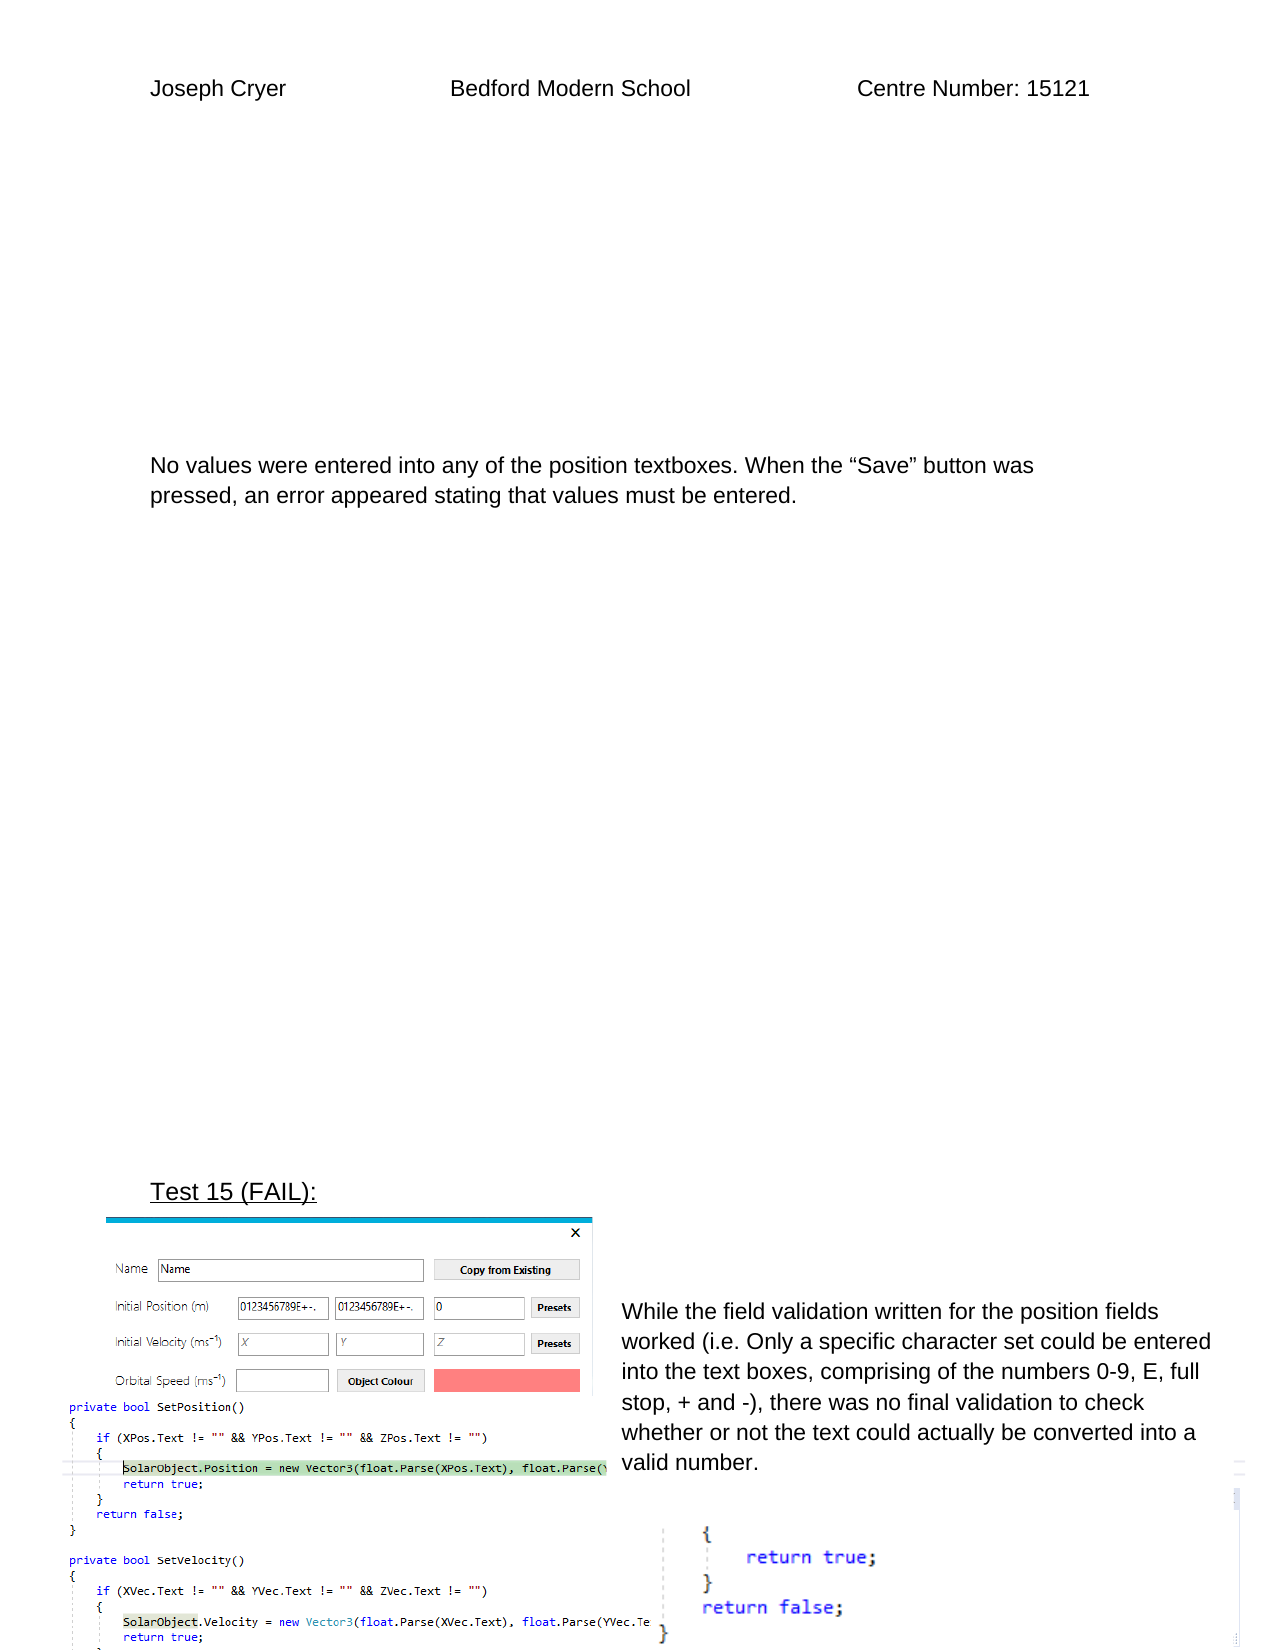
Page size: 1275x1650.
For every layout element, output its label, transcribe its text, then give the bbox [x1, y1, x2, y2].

picture [62, 1217, 1246, 1650]
text No values were entered into any of the position textboxes. When the “Save” button was pressed, an error appeared stating that values must be entered. [150, 452, 1125, 509]
text Test 15 (FAIL): [150, 1177, 1125, 1206]
